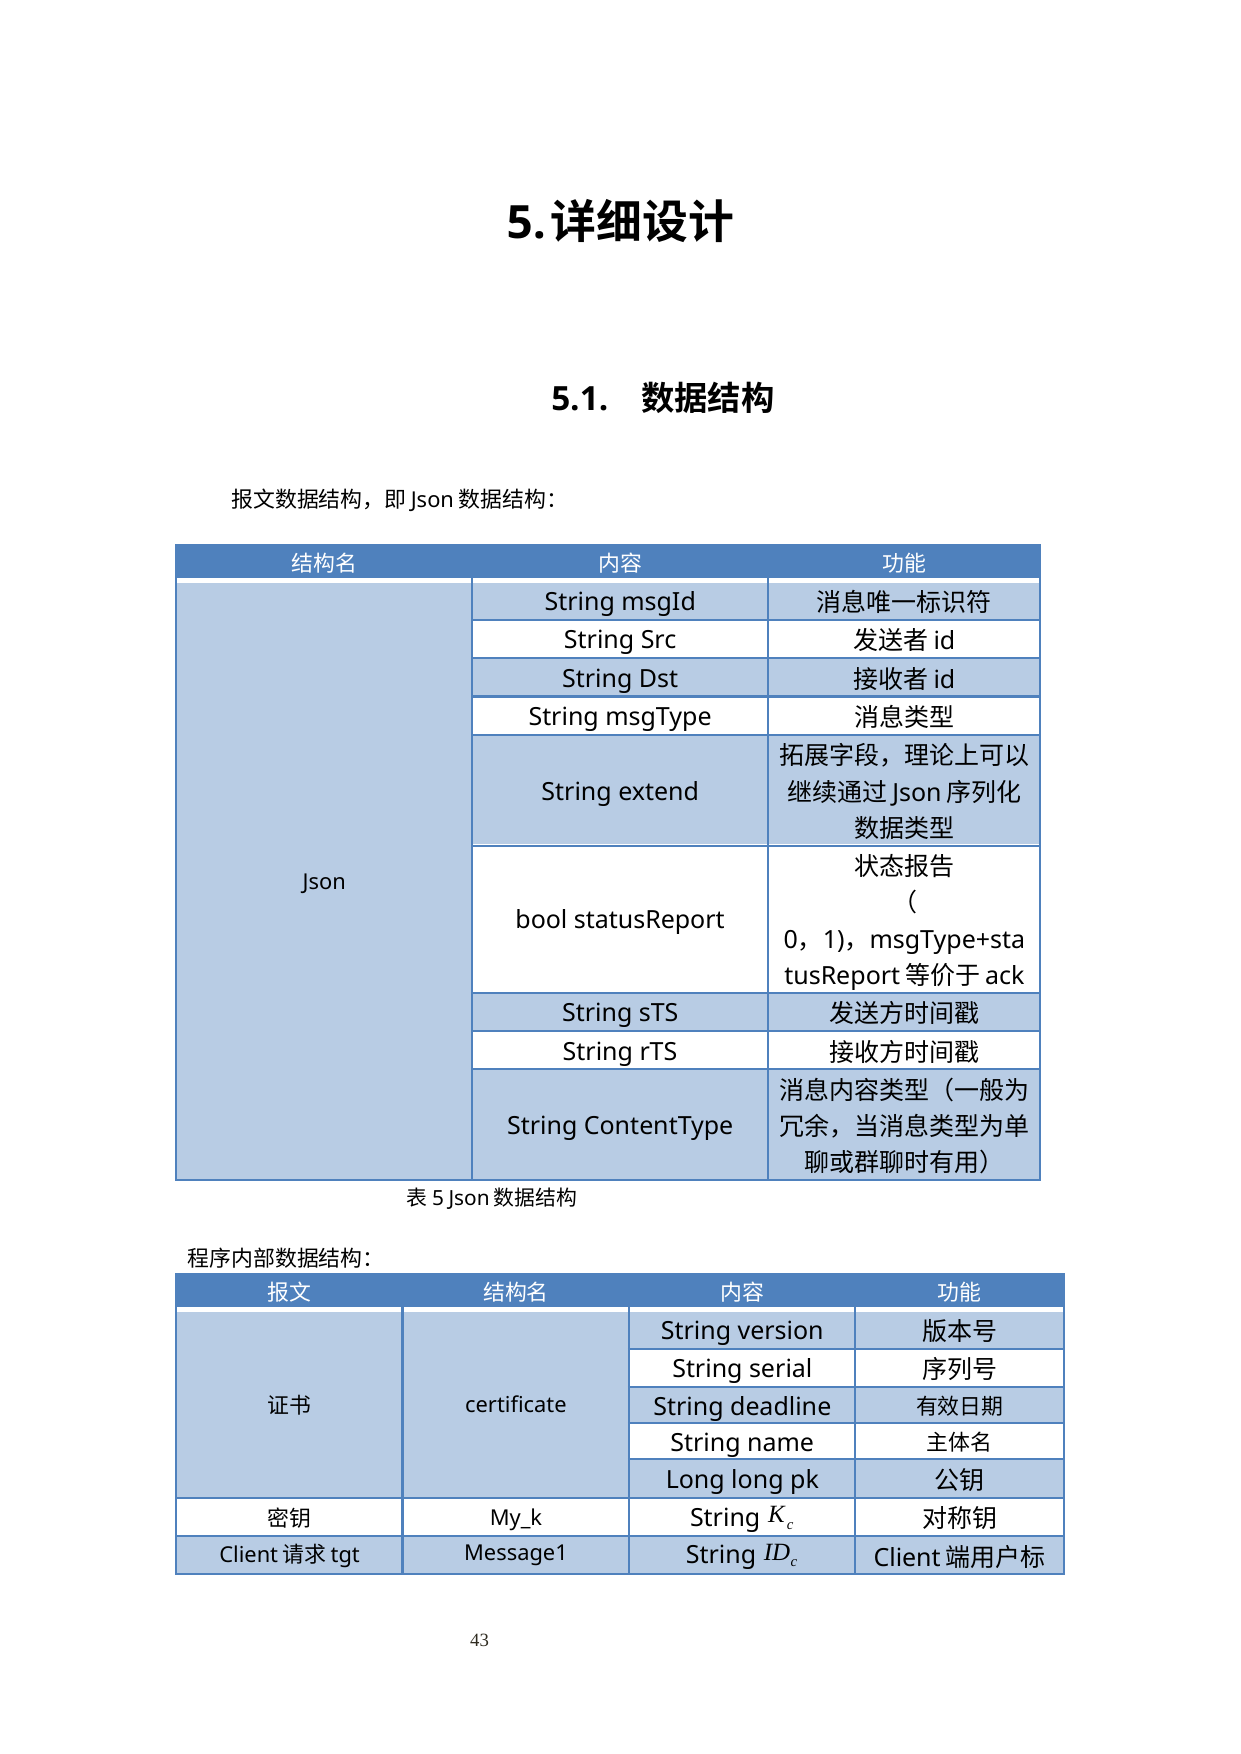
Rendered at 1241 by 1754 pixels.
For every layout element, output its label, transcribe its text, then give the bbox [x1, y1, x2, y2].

table_cell 接收方时间戳 [769, 1039, 1039, 1076]
table_cell 公钥 [856, 1468, 1063, 1504]
table_header 内容 [473, 554, 767, 585]
table_cell 序列号 [856, 1357, 1063, 1393]
table_cell String [630, 1544, 854, 1581]
table_cell Long long pk [630, 1468, 854, 1504]
text 程序内部数据结构： [187, 1249, 1053, 1280]
table_cell String rTS [473, 1039, 767, 1076]
table_cell 状态报告（0，1)，msgType+statusReport等价于ack [769, 854, 1039, 999]
table_cell 发送方时间戳 [769, 1001, 1039, 1037]
table_cell String name [630, 1432, 854, 1466]
table_cell 有效日期 [856, 1395, 1063, 1429]
table_header 结构名 [404, 1283, 628, 1314]
table_cell String Dst [473, 666, 767, 703]
table_header 报文 [177, 1283, 401, 1314]
table_header 功能 [856, 1283, 1063, 1314]
table_cell Message1 [404, 1544, 628, 1581]
table_cell String msgType [473, 705, 767, 741]
table_header 结构名 [177, 554, 471, 585]
table_cell Client端用户标识符 [856, 1544, 1063, 1581]
table_cell String version [630, 1319, 854, 1355]
table_cell certificate [404, 1319, 628, 1504]
table_cell Json [177, 590, 471, 1186]
table_cell 版本号 [856, 1319, 1063, 1355]
table_cell bool statusReport [473, 854, 767, 999]
table_cell String msgId [473, 590, 767, 626]
table_cell String deadline [630, 1395, 854, 1429]
table_cell 消息内容类型（一般为冗余，当消息类型为单聊或群聊时有用） [769, 1078, 1039, 1186]
table_cell 发送者id [769, 628, 1039, 664]
subtitle 详细设计 [187, 185, 1053, 252]
table_cell Client请求tgt [177, 1544, 401, 1581]
table_cell String ContentType [473, 1078, 767, 1186]
table_cell 对称钥 [856, 1506, 1063, 1542]
table_cell 消息唯一标识符 [769, 590, 1039, 626]
table_cell 密钥 [177, 1506, 401, 1542]
table_cell 接收者id [769, 666, 1039, 703]
table_cell 消息类型 [769, 705, 1039, 741]
table_cell String serial [630, 1357, 854, 1393]
table_cell String Src [473, 628, 767, 664]
table_cell String [630, 1506, 854, 1542]
table_cell 证书 [177, 1319, 401, 1504]
table_cell 主体名 [856, 1432, 1063, 1466]
table_cell String extend [473, 743, 767, 852]
table_cell String sTS [473, 1001, 767, 1037]
table_header 功能 [769, 554, 1039, 585]
table_header 内容 [630, 1283, 854, 1314]
subtitle 数据结构 [273, 379, 1053, 428]
table_cell 拓展字段，理论上可以继续通过Json序列化数据类型 [769, 743, 1039, 852]
text 报文数据结构，即Json数据结构： [187, 490, 1053, 522]
text 表 5 Json数据结构 [362, 1188, 1053, 1219]
table_cell My_k [404, 1506, 628, 1542]
